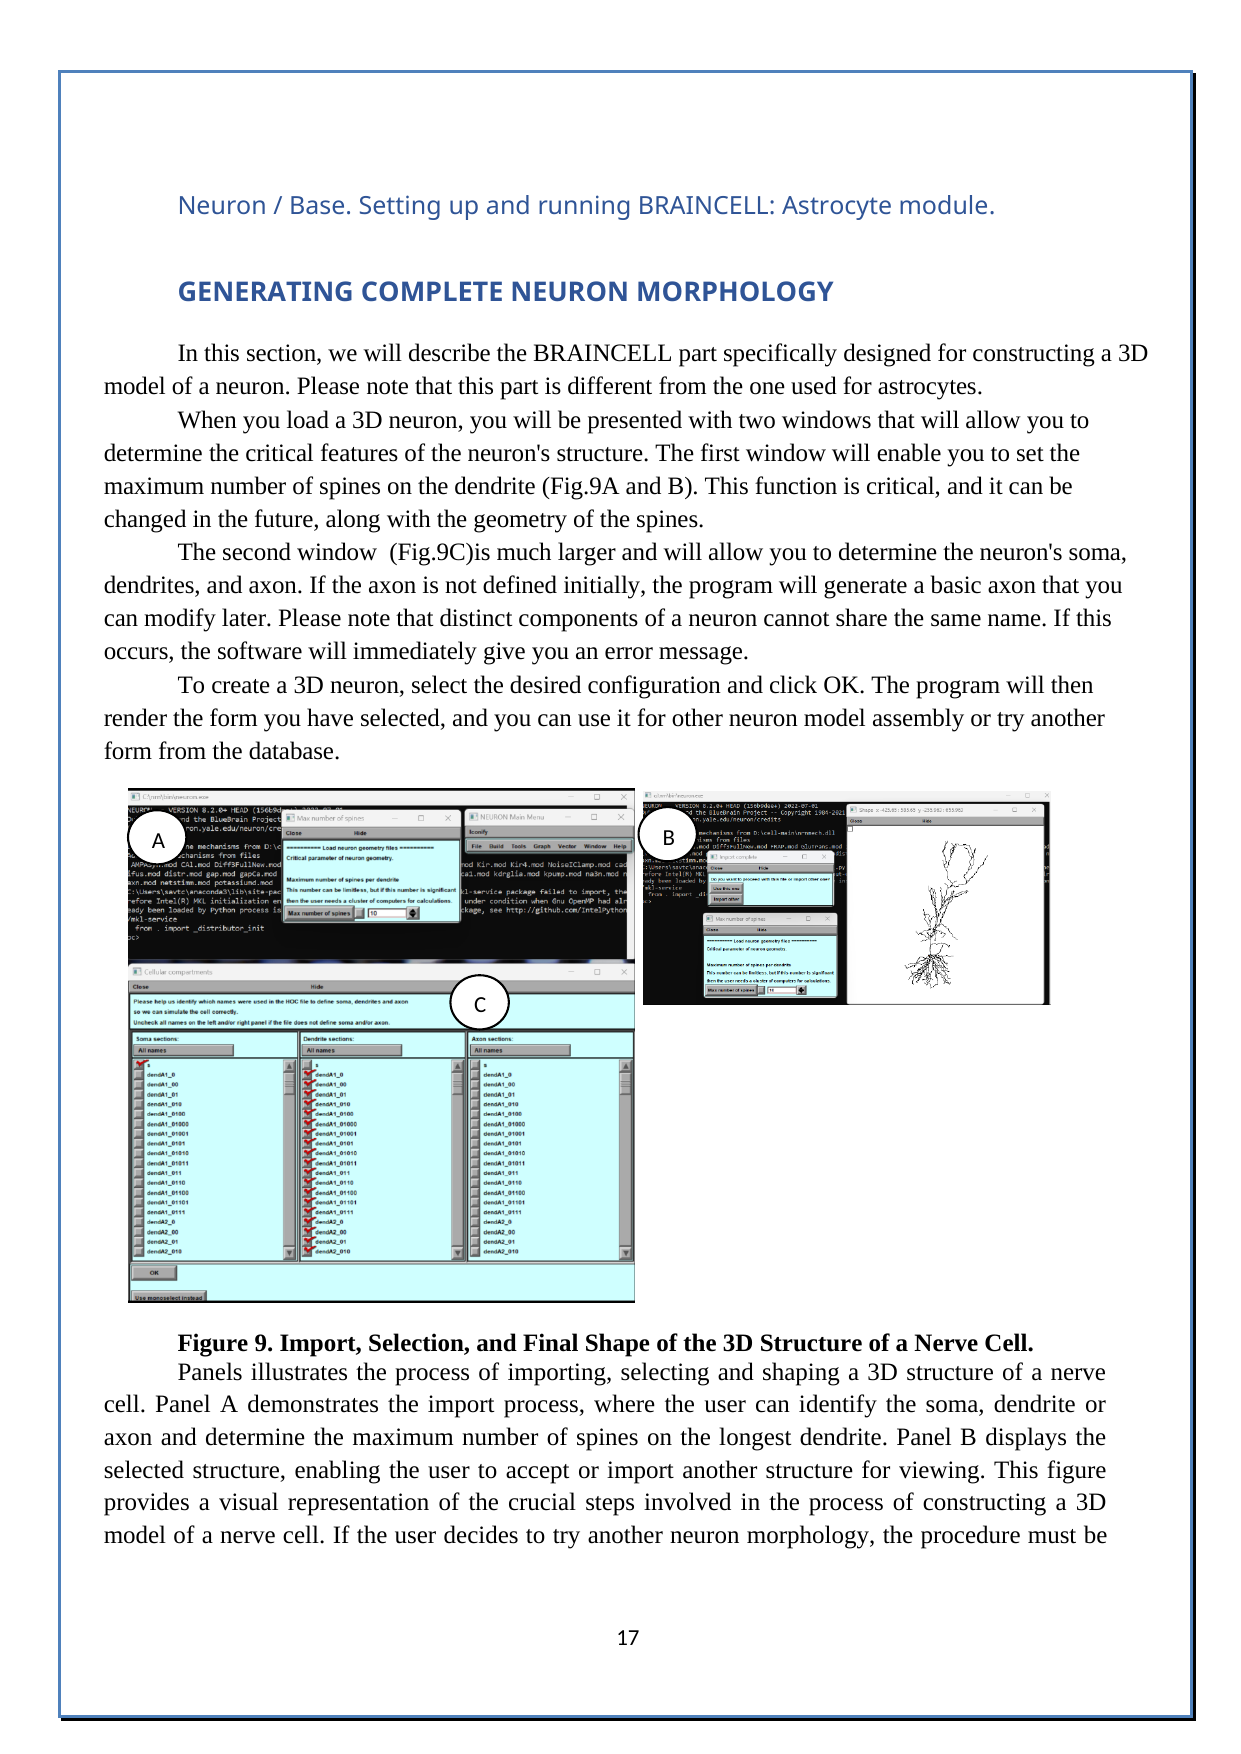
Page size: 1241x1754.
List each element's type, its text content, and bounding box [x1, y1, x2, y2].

subtitle Neuron / Base. Setting up and running BRAINCELL: Astrocyte module. [103, 188, 1152, 222]
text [103, 1357, 1108, 1549]
picture [643, 791, 1051, 1005]
picture [128, 788, 635, 1303]
text To create a 3D neuron, select the desired configuration and click OK. The program will then render the form you have selected, and you can use it for other neuron model assembly or try another form from the database. [103, 670, 1152, 765]
subtitle GENERATING COMPLETE NEURON MORPHOLOGY [103, 273, 1152, 310]
text Figure 9. Import, Selection, and Final Shape of the 3D Structure of a Nerve Cell. [103, 1331, 1152, 1356]
text The second window (Fig.9C)is much larger and will allow you to determine the neuron's soma, dendrites, and axon. If the axon is not defined initially, the program will generate a basic axon that you can modify later. Please note that distinct components of a neuron cannot share the same name. If this occurs, the software will immediately give you an error message. [103, 537, 1152, 665]
text When you load a 3D neuron, you will be presented with two windows that will allow you to determine the critical features of the neuron's structure. The first window will enable you to set the maximum number of spines on the dendrite (Fig.9A and B). This function is critical, and it can be changed in the future, along with the geometry of the spines. [103, 405, 1152, 533]
text In this section, we will describe the BRAINCELL part specifically designed for constructing a 3D model of a neuron. Please note that this part is different from the one used for astrocytes. [103, 338, 1152, 400]
